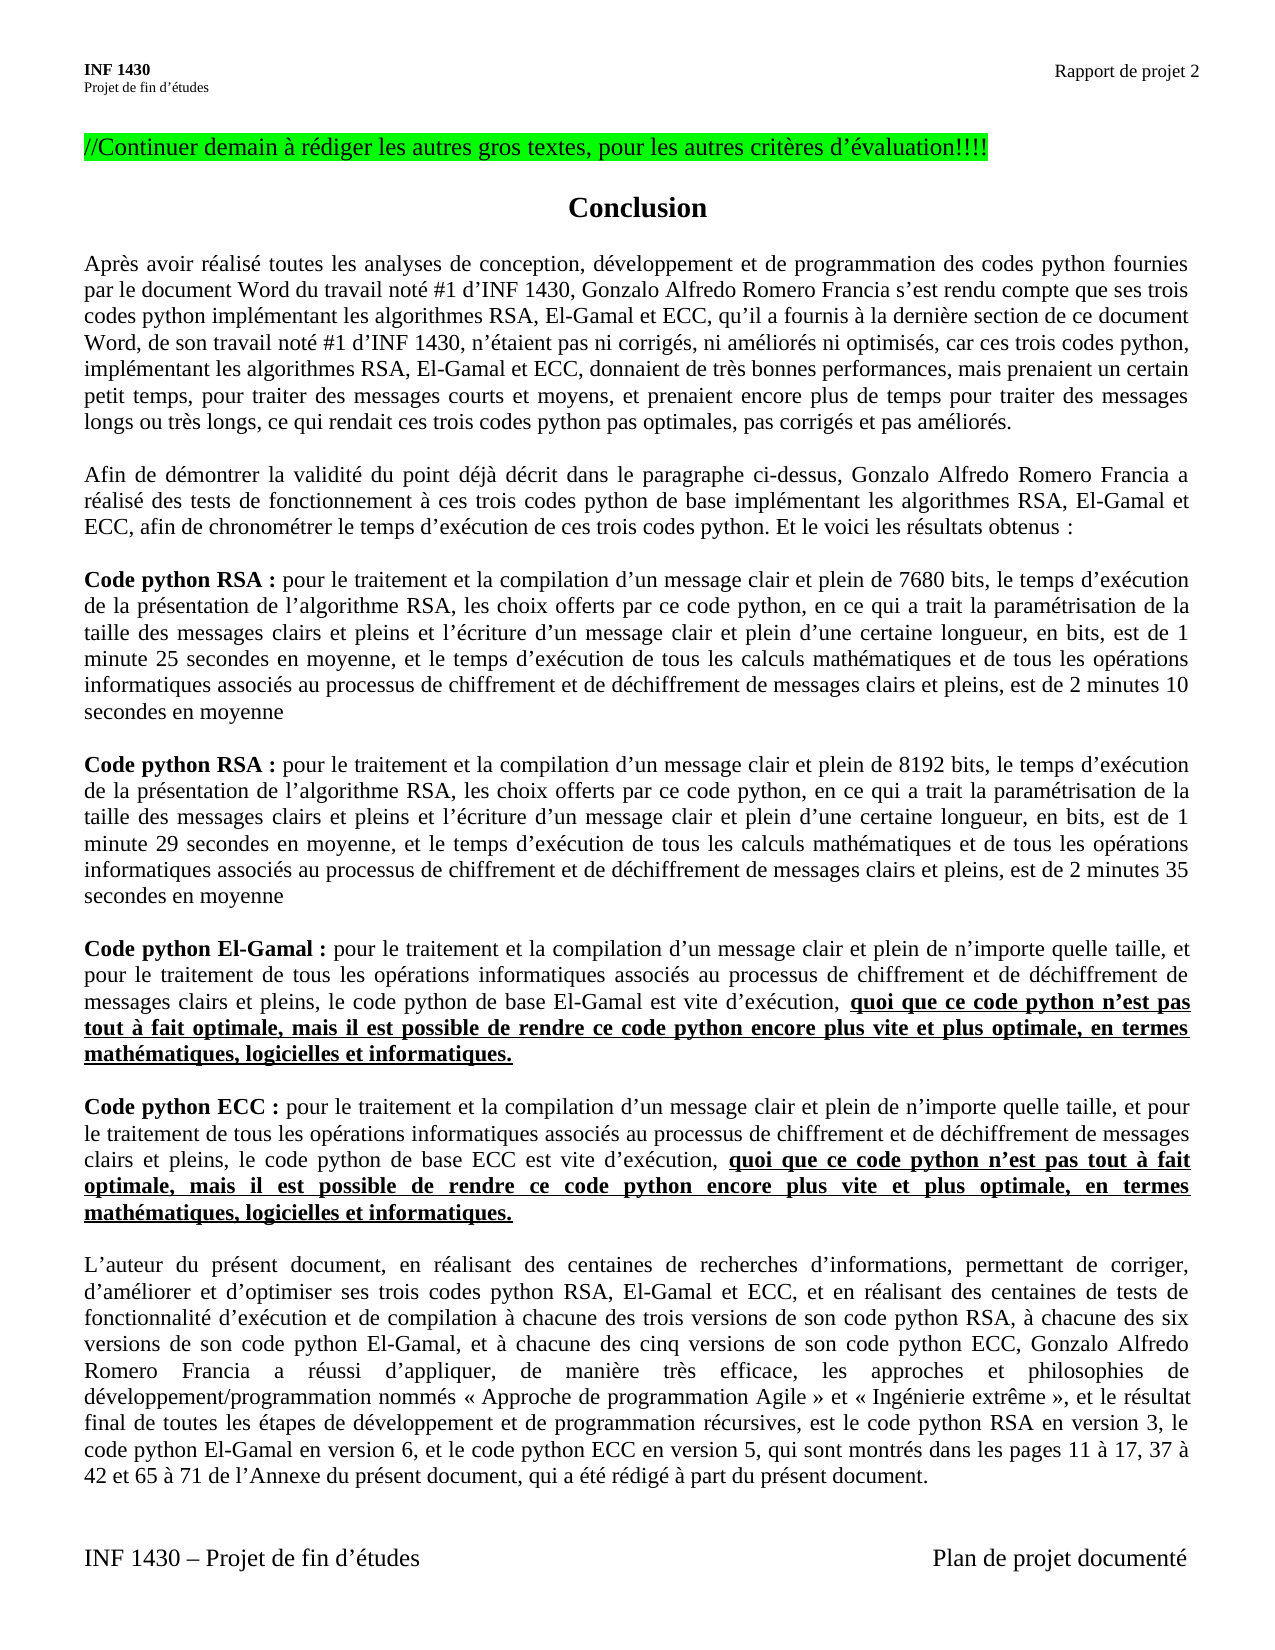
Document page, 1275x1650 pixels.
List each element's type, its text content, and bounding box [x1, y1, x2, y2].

text Code python RSA : pour le traitement et la compilation d’un message clair et plein de 8192 bits, le temps d’exécution de la présentation de l’algorithme RSA, les choix offerts par ce code python, en ce qui a trait la paramétrisation de la taille des messages clairs et pleins et l’écriture d’un message clair et plein d’une certaine longueur, en bits, est de 1 minute 29 secondes en moyenne, et le temps d’exécution de tous les calculs mathématiques et de tous les opérations informatiques associés au processus de chiffrement et de déchiffrement de messages clairs et pleins, est de 2 minutes 35 secondes en moyenne [84, 751, 1191, 909]
text Conclusion [84, 190, 1191, 223]
text Code python RSA : pour le traitement et la compilation d’un message clair et plein de 7680 bits, le temps d’exécution de la présentation de l’algorithme RSA, les choix offerts par ce code python, en ce qui a trait la paramétrisation de la taille des messages clairs et pleins et l’écriture d’un message clair et plein d’une certaine longueur, en bits, est de 1 minute 25 secondes en moyenne, et le temps d’exécution de tous les calculs mathématiques et de tous les opérations informatiques associés au processus de chiffrement et de déchiffrement de messages clairs et pleins, est de 2 minutes 10 secondes en moyenne [84, 566, 1191, 724]
text //Continuer demain à rédiger les autres gros textes, pour les autres critères d’évaluation!!!! [84, 132, 1191, 161]
text L’auteur du présent document, en réalisant des centaines de recherches d’informations, permettant de corriger, d’améliorer et d’optimiser ses trois codes python RSA, El-Gamal et ECC, et en réalisant des centaines de tests de fonctionnalité d’exécution et de compilation à chacune des trois versions de son code python RSA, à chacune des six versions de son code python El-Gamal, et à chacune des cinq versions de son code python ECC, Gonzalo Alfredo Romero Francia a réussi d’appliquer, de manière très efficace, les approches et philosophies de développement/programmation nommés « Approche de programmation Agile » et « Ingénierie extrême », et le résultat final de toutes les étapes de développement et de programmation récursives, est le code python RSA en version 3, le code python El-Gamal en version 6, et le code python ECC en version 5, qui sont montrés dans les pages 11 à 17, 37 à 42 et 65 à 71 de l’Annexe du présent document, qui a été rédigé à part du présent document. [84, 1251, 1191, 1488]
text Code python ECC : pour le traitement et la compilation d’un message clair et plein de n’importe quelle taille, et pour le traitement de tous les opérations informatiques associés au processus de chiffrement et de déchiffrement de messages clairs et pleins, le code python de base ECC est vite d’exécution, quoi que ce code python n’est pas tout à fait optimale, mais il est possible de rendre ce code python encore plus vite et plus optimale, en termes mathématiques, logicielles et informatiques. [84, 1093, 1191, 1195]
text Après avoir réalisé toutes les analyses de conception, développement et de programmation des codes python fournies par le document Word du travail noté #1 d’INF 1430, Gonzalo Alfredo Romero Francia s’est rendu compte que ses trois codes python implémentant les algorithmes RSA, El-Gamal et ECC, qu’il a fournis à la dernière section de ce document Word, de son travail noté #1 d’INF 1430, n’étaient pas ni corrigés, ni améliorés ni optimisés, car ces trois codes python, implémentant les algorithmes RSA, El-Gamal et ECC, donnaient de très bonnes performances, mais prenaient un certain petit temps, pour traiter des messages courts et moyens, et prenaient encore plus de temps pour traiter des messages longs ou très longs, ce qui rendait ces trois codes python pas optimales, pas corrigés et pas améliorés. [84, 250, 1191, 434]
text Code python ECC : pour le traitement et la compilation d’un message clair et plein de n’importe quelle taille, et pour le traitement de tous les opérations informatiques associés au processus de chiffrement et de déchiffrement de messages clairs et pleins, le code python de base ECC est vite d’exécution, quoi que ce code python n’est pas tout à fait optimale, mais il est possible de rendre ce code python encore plus vite et plus optimale, en termes mathématiques, logicielles et informatiques. [84, 1196, 1191, 1225]
text Afin de démontrer la validité du point déjà décrit dans le paragraphe ci-dessus, Gonzalo Alfredo Romero Francia a réalisé des tests de fonctionnement à ces trois codes python de base implémentant les algorithmes RSA, El-Gamal et ECC, afin de chronométrer le temps d’exécution de ces trois codes python. Et le voici les résultats obtenus : [84, 461, 1191, 540]
text Code python El-Gamal : pour le traitement et la compilation d’un message clair et plein de n’importe quelle taille, et pour le traitement de tous les opérations informatiques associés au processus de chiffrement et de déchiffrement de messages clairs et pleins, le code python de base El-Gamal est vite d’exécution, quoi que ce code python n’est pas tout à fait optimale, mais il est possible de rendre ce code python encore plus vite et plus optimale, en termes mathématiques, logicielles et informatiques. [84, 935, 1191, 1067]
